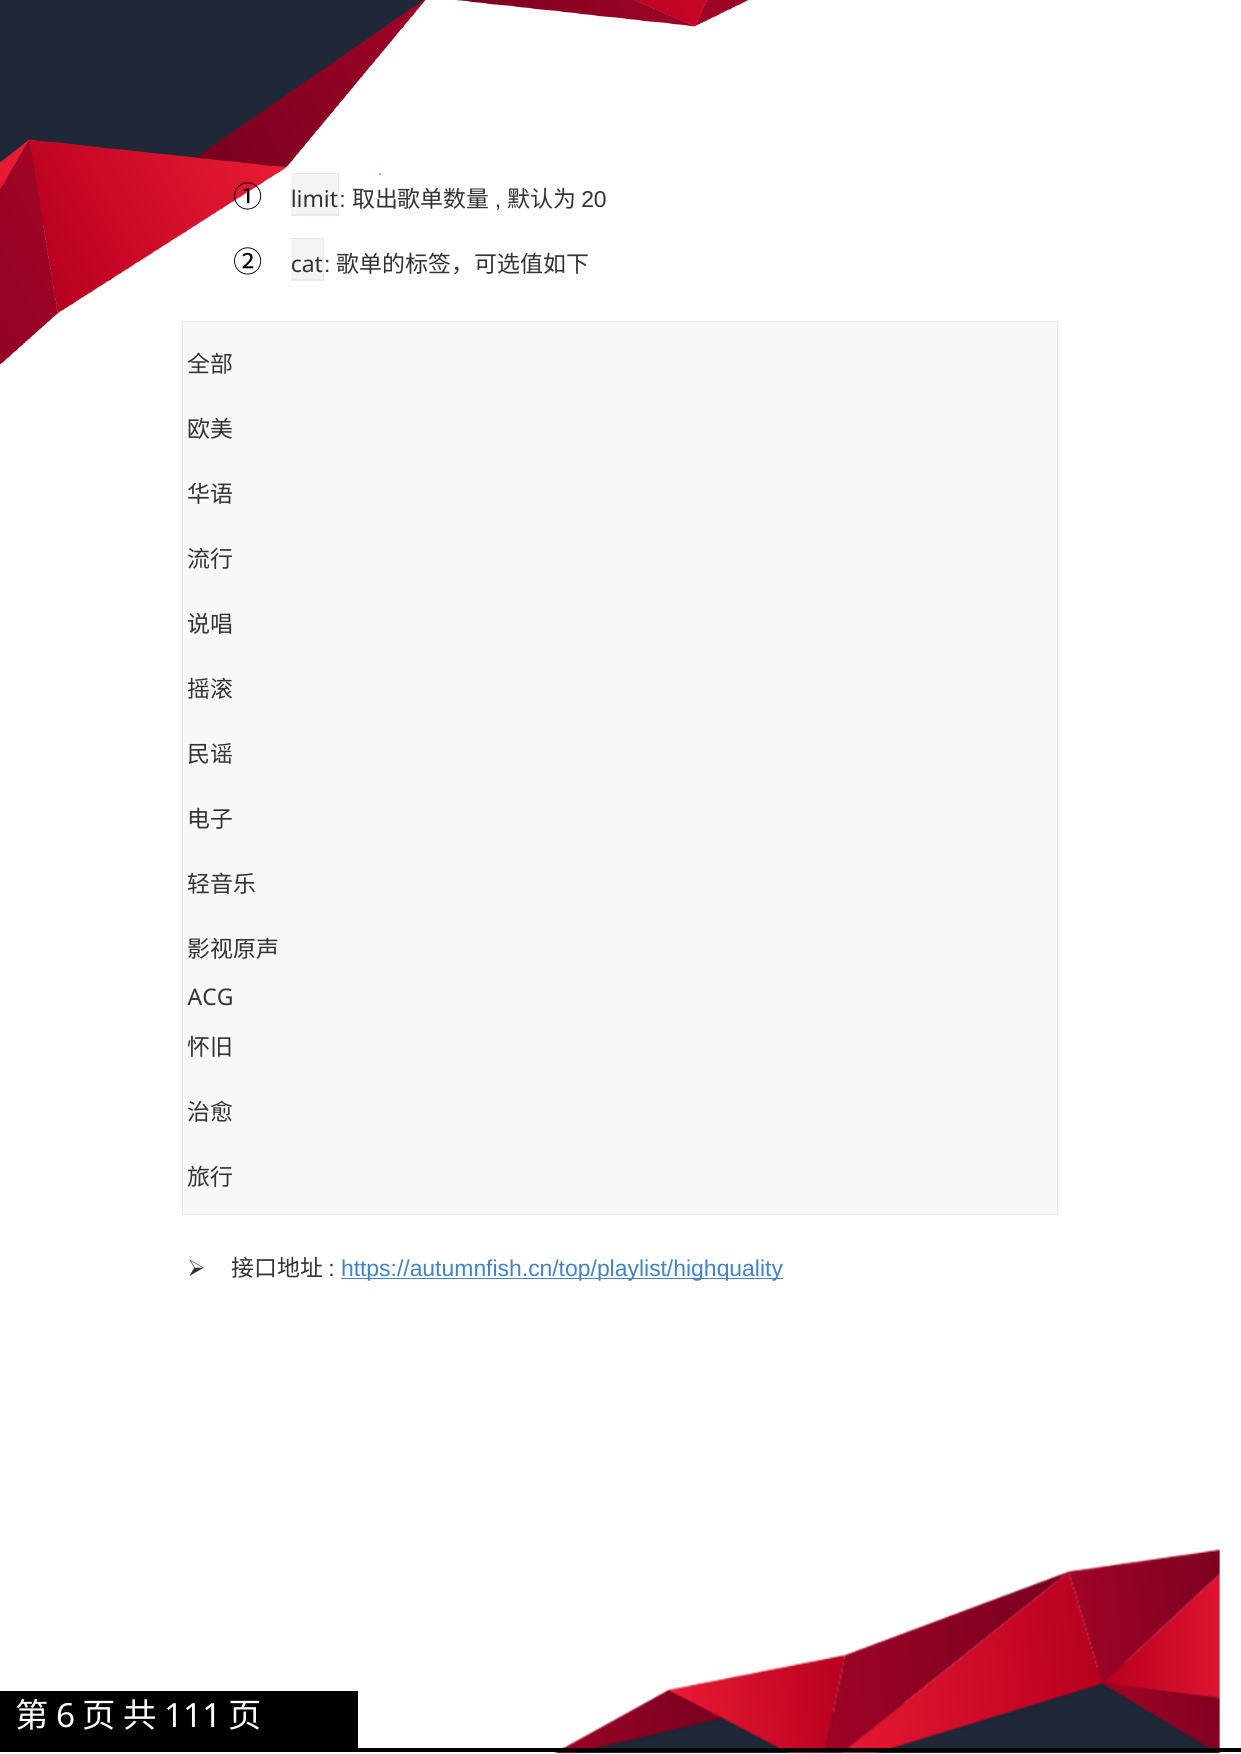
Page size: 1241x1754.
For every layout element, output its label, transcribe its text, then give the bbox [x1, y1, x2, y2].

list 全部 欧美 华语 流行 说唱 摇滚 民谣 电子 轻音乐 影视原声 ACG 怀旧 治愈 旅行 [183, 322, 1057, 1214]
list 接口地址 : https://autumnfish.cn/top/playlist/highquality [187, 1234, 1053, 1299]
list cat: 歌单的标签，可选值如下 [187, 227, 1053, 292]
picture [0, 1488, 1241, 1753]
list limit: 取出歌单数量 , 默认为 20 [187, 162, 1053, 227]
picture [0, 0, 777, 387]
